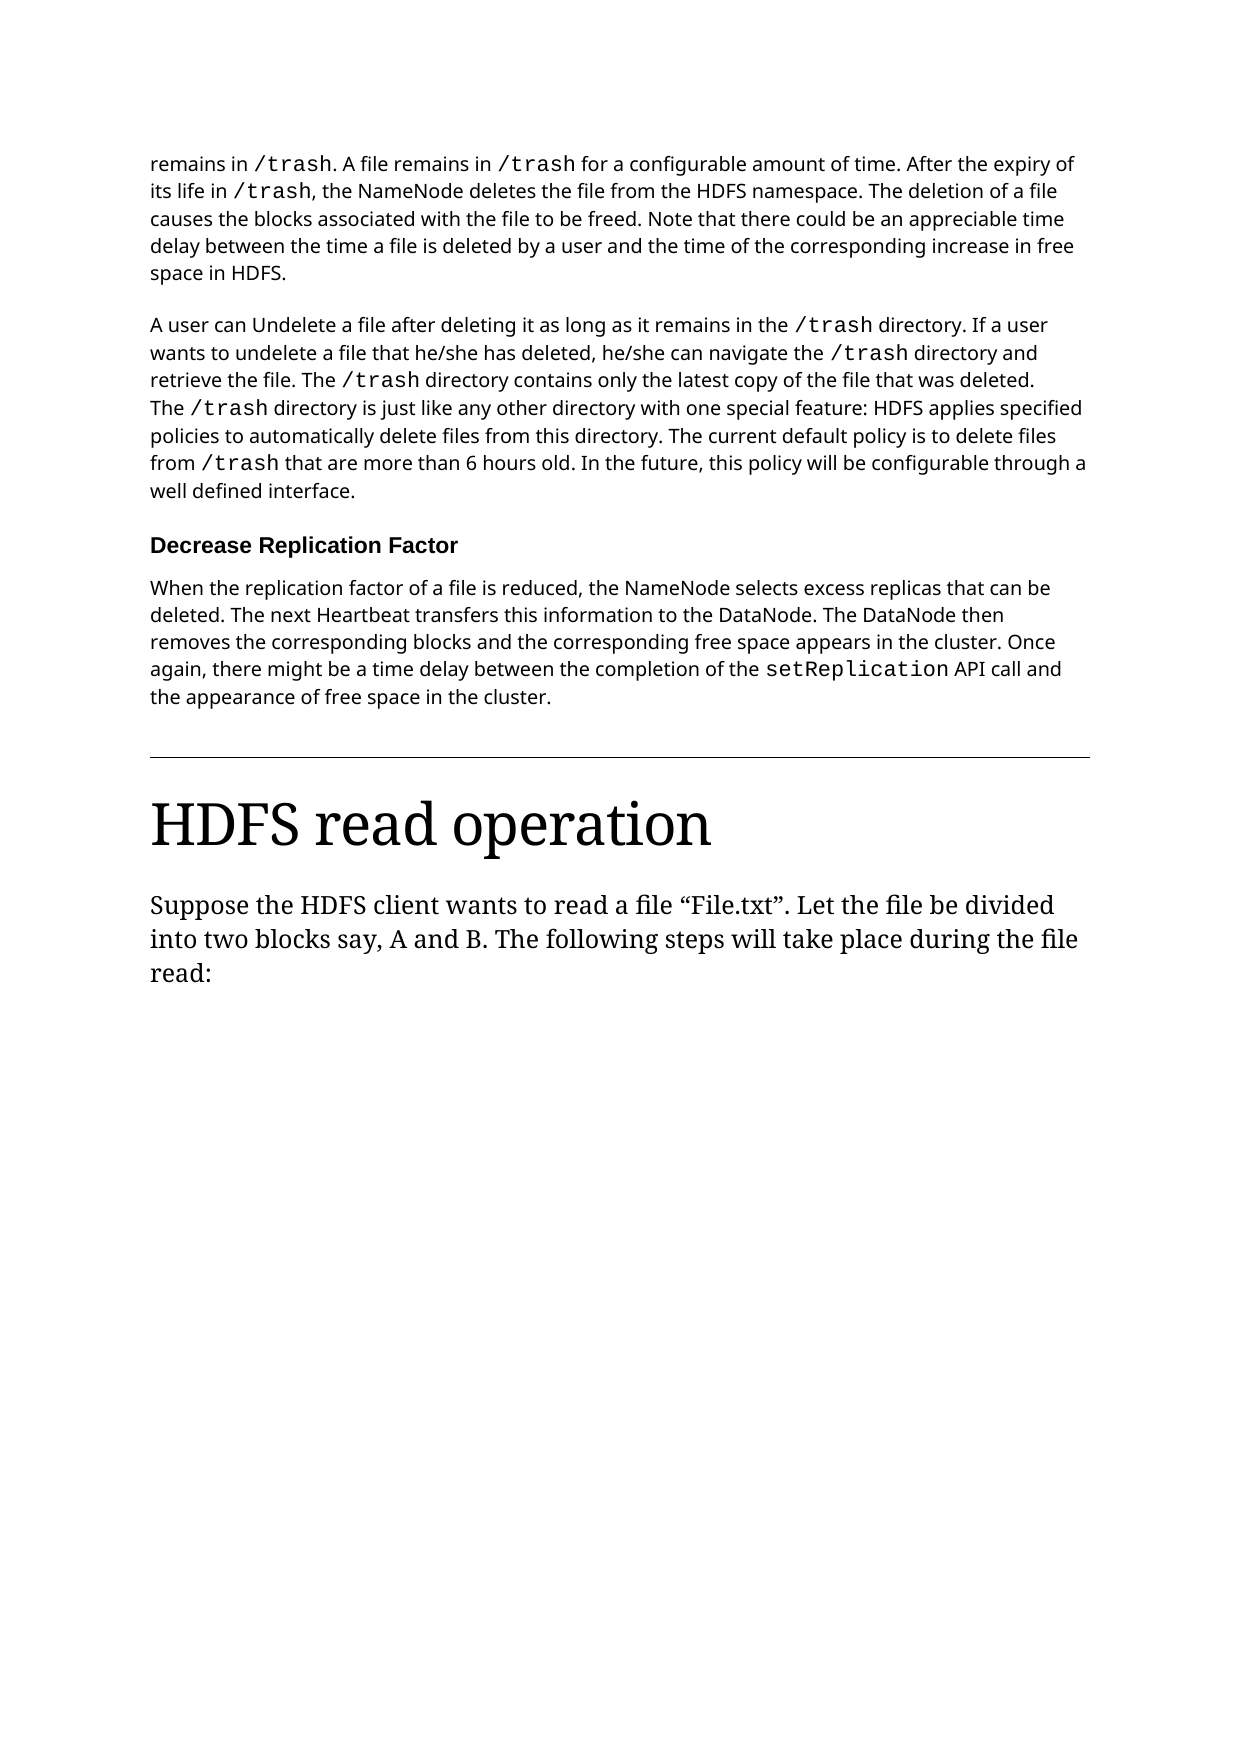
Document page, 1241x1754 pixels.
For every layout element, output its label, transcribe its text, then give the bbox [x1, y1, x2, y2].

text When the replication factor of a file is reduced, the NameNode selects excess replicas that can be deleted. The next Heartbeat transfers this information to the DataNode. The DataNode then removes the corresponding blocks and the corresponding free space appears in the cluster. Once again, there might be a time delay between the completion of the setReplication API call and the appearance of free space in the cluster. [150, 575, 1090, 710]
text Suppose the HDFS client wants to read a file “File.txt”. Let the file be divided into two blocks say, A and B. The following steps will take place during the file read: [150, 888, 1090, 990]
text HDFS read operation [150, 783, 1090, 863]
subtitle Decrease Replication Factor [150, 532, 1090, 558]
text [150, 150, 1090, 286]
text A user can Undelete a file after deleting it as long as it remains in the /trash directory. If a user wants to undelete a file that he/she has deleted, he/she can navigate the /trash directory and retrieve the file. The /trash directory contains only the latest copy of the file that was deleted. The /trash directory is just like any other directory with one special feature: HDFS applies specified policies to automatically delete files from this directory. The current default policy is to delete files from /trash that are more than 6 hours old. In the future, this policy will be configurable through a well defined interface. [150, 311, 1090, 504]
